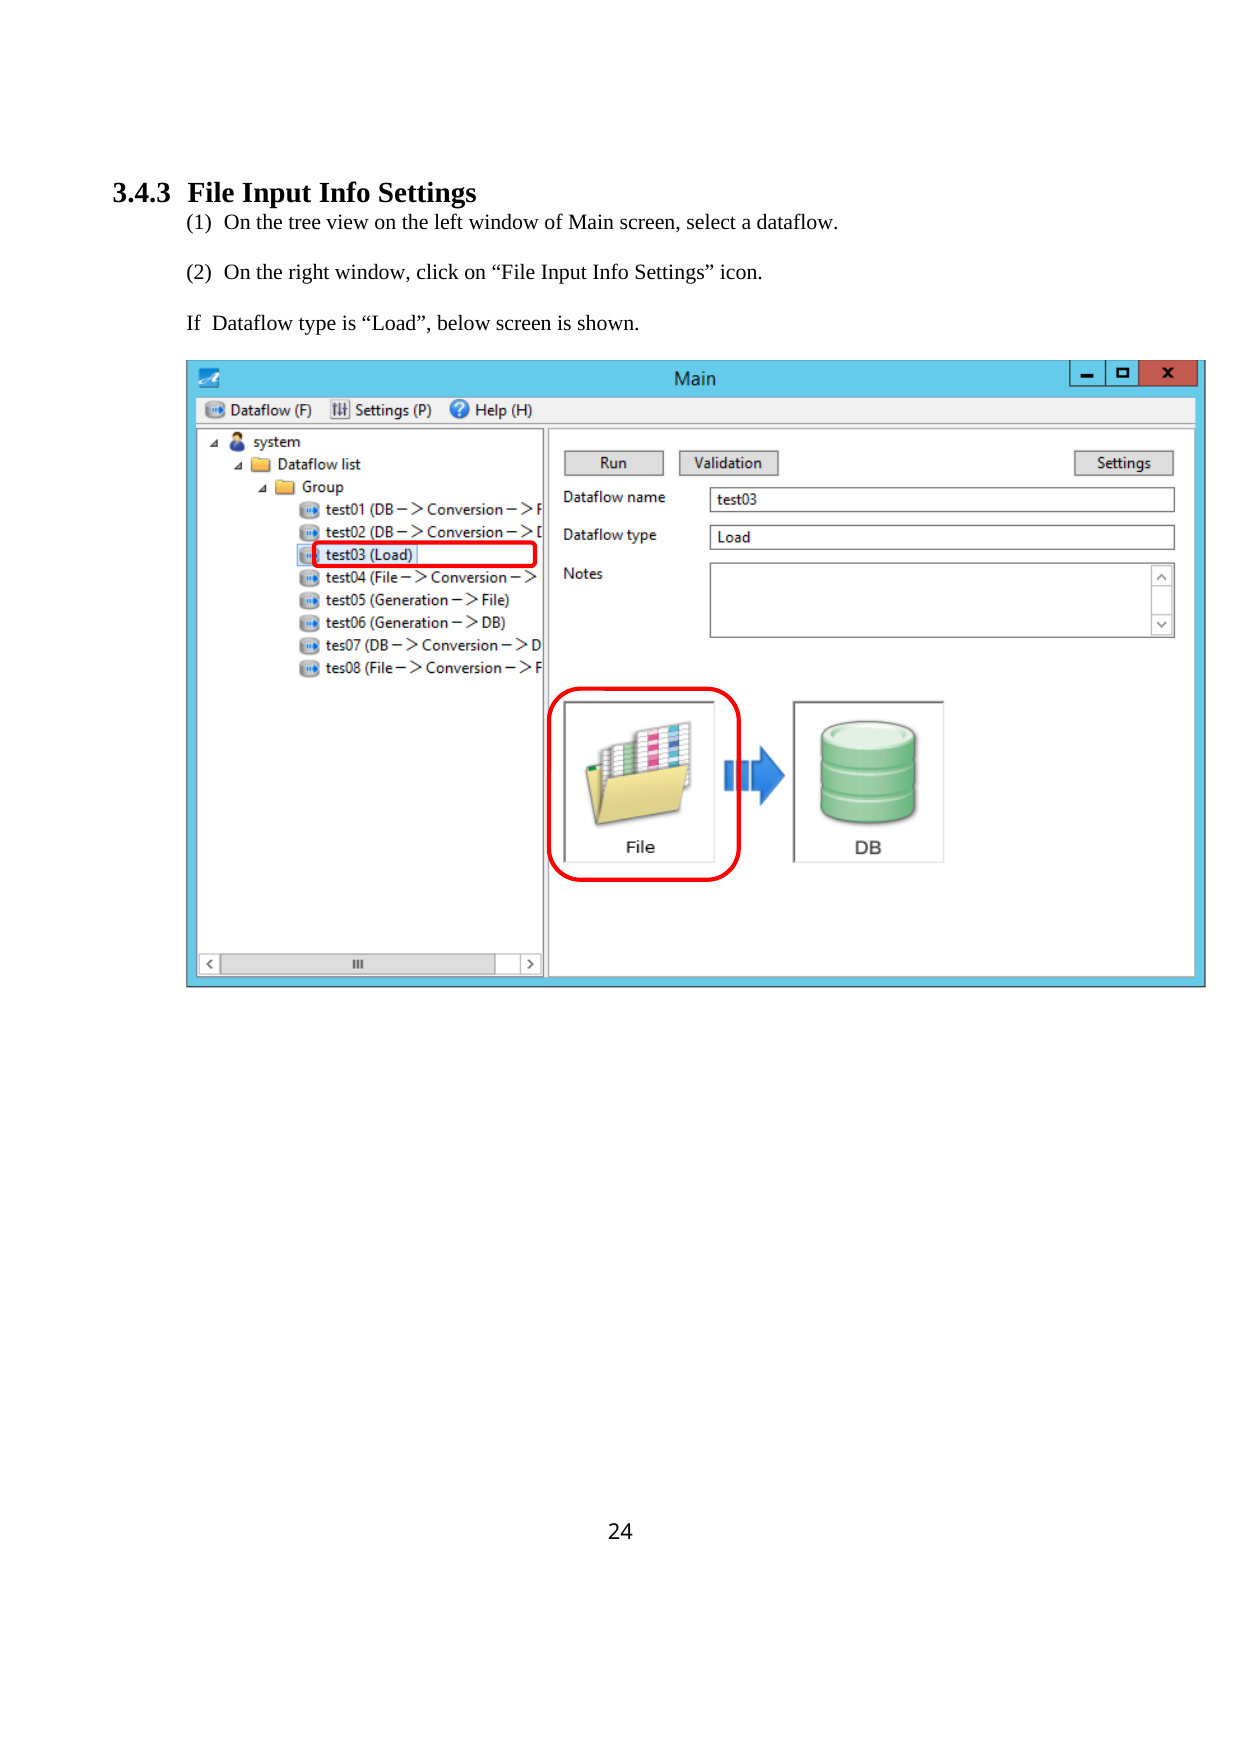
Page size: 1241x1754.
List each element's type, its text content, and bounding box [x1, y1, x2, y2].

text If Dataflow type is “Load”, below screen is shown. [186, 309, 1128, 335]
list On the right window, click on “File Input Info Settings” icon. [186, 259, 1128, 284]
subtitle File Input Info Settings [112, 175, 1128, 209]
list On the tree view on the left window of Main screen, select a dataflow. [186, 209, 1128, 234]
picture [186, 360, 1207, 990]
